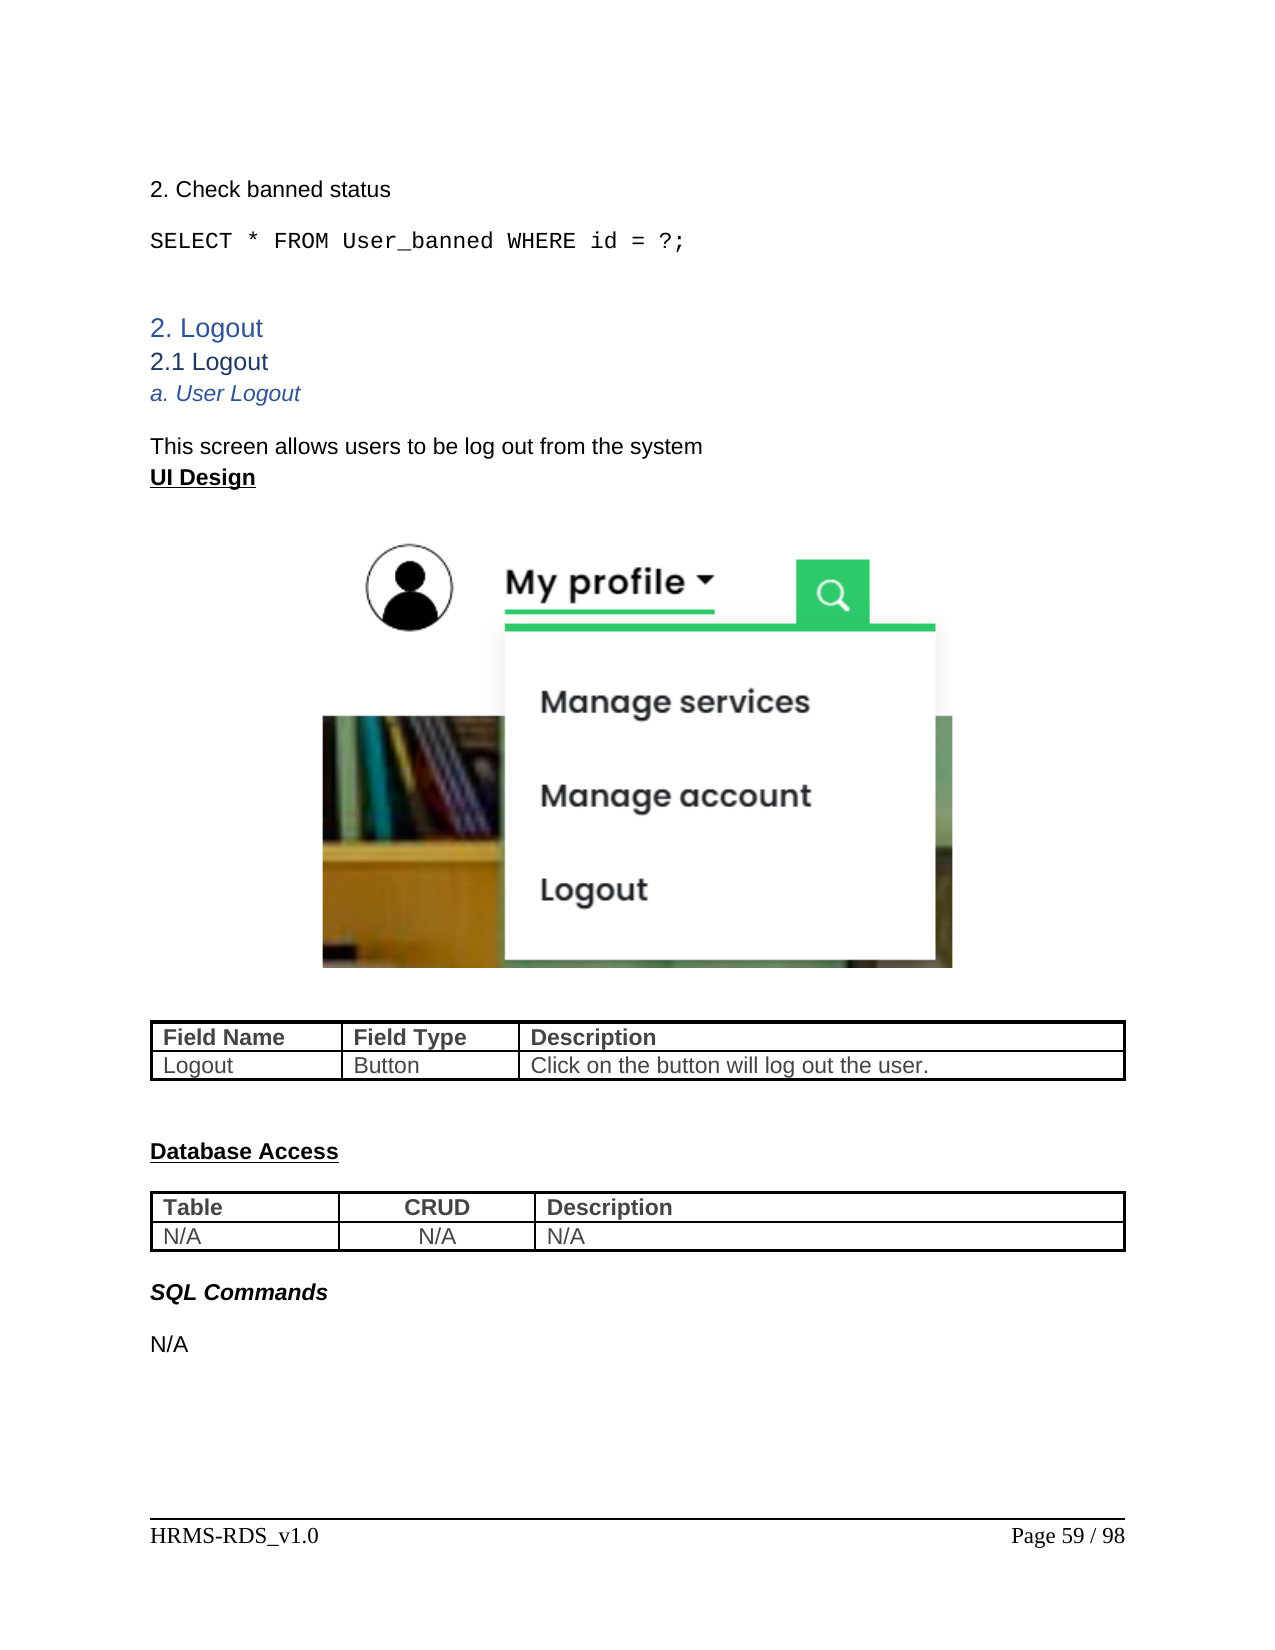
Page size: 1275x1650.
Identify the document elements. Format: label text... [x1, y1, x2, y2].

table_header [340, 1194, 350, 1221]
subtitle UI Design [150, 463, 1125, 490]
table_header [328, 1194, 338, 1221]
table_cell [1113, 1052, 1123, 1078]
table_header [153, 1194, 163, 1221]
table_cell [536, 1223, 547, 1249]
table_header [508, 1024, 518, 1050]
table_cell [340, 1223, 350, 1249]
text 2. Check banned status [150, 176, 1125, 203]
subtitle Database Access [150, 1138, 1125, 1165]
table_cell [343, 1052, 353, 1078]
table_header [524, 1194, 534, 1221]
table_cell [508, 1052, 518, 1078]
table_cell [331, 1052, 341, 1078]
text N/A [150, 1305, 1125, 1357]
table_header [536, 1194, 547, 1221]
picture [322, 516, 953, 968]
subtitle 2.1 Logout [150, 347, 1125, 376]
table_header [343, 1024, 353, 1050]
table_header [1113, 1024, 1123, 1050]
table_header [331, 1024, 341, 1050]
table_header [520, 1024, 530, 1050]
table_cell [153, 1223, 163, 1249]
text SQL Commands [150, 1278, 1125, 1305]
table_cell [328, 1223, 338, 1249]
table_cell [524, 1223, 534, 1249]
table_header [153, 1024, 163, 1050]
subtitle 2. Logout [150, 312, 1125, 343]
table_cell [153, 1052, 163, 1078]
text SELECT * FROM User_banned WHERE id = ?; [150, 229, 1125, 255]
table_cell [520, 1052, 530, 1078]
text This screen allows users to be log out from the system [150, 433, 1125, 459]
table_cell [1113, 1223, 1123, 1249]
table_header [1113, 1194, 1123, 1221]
subtitle a. User Logout [150, 380, 1125, 407]
